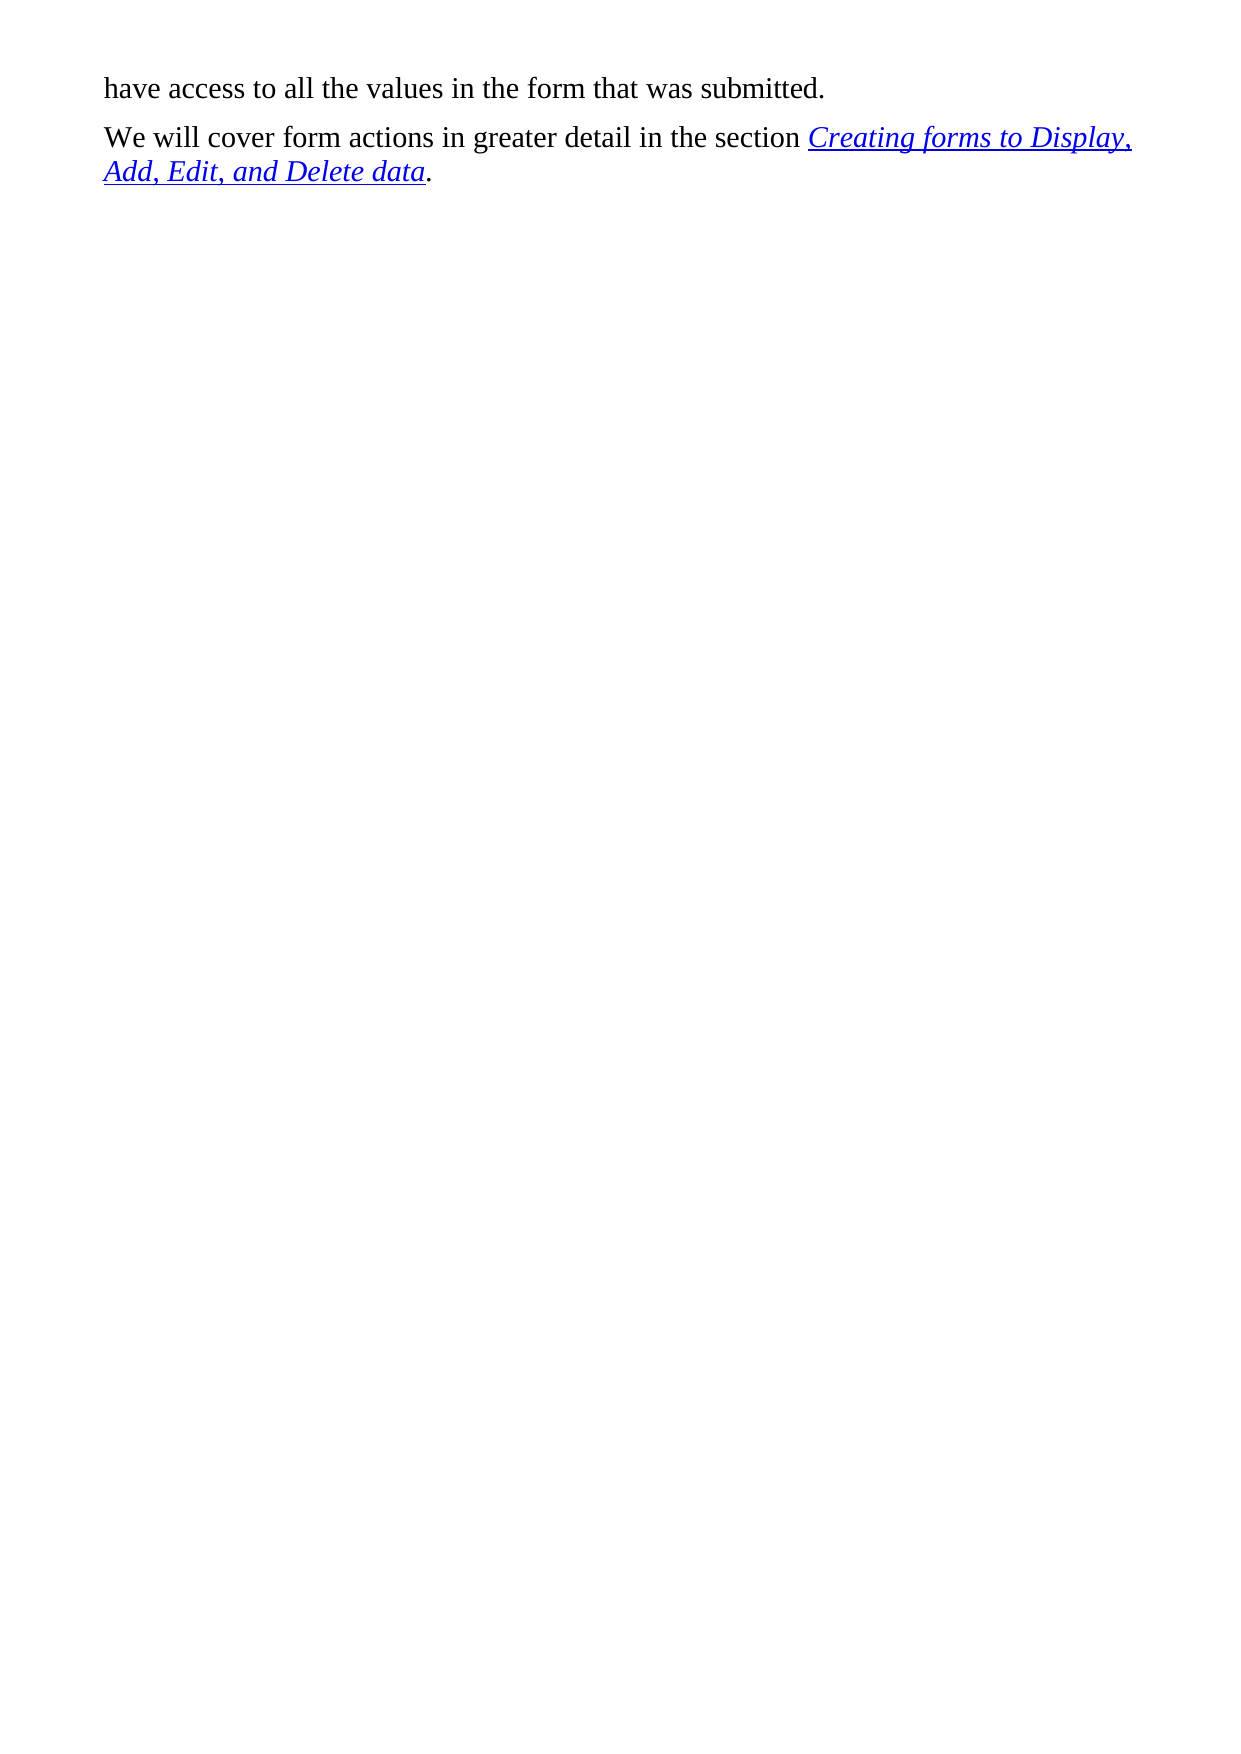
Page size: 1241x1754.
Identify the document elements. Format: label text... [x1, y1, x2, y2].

text have access to all the values in the form that was submitted. [103, 70, 1178, 105]
text We will cover form actions in greater detail in the section Creating forms to Display, Add, Edit, and Delete data. [103, 120, 1164, 188]
